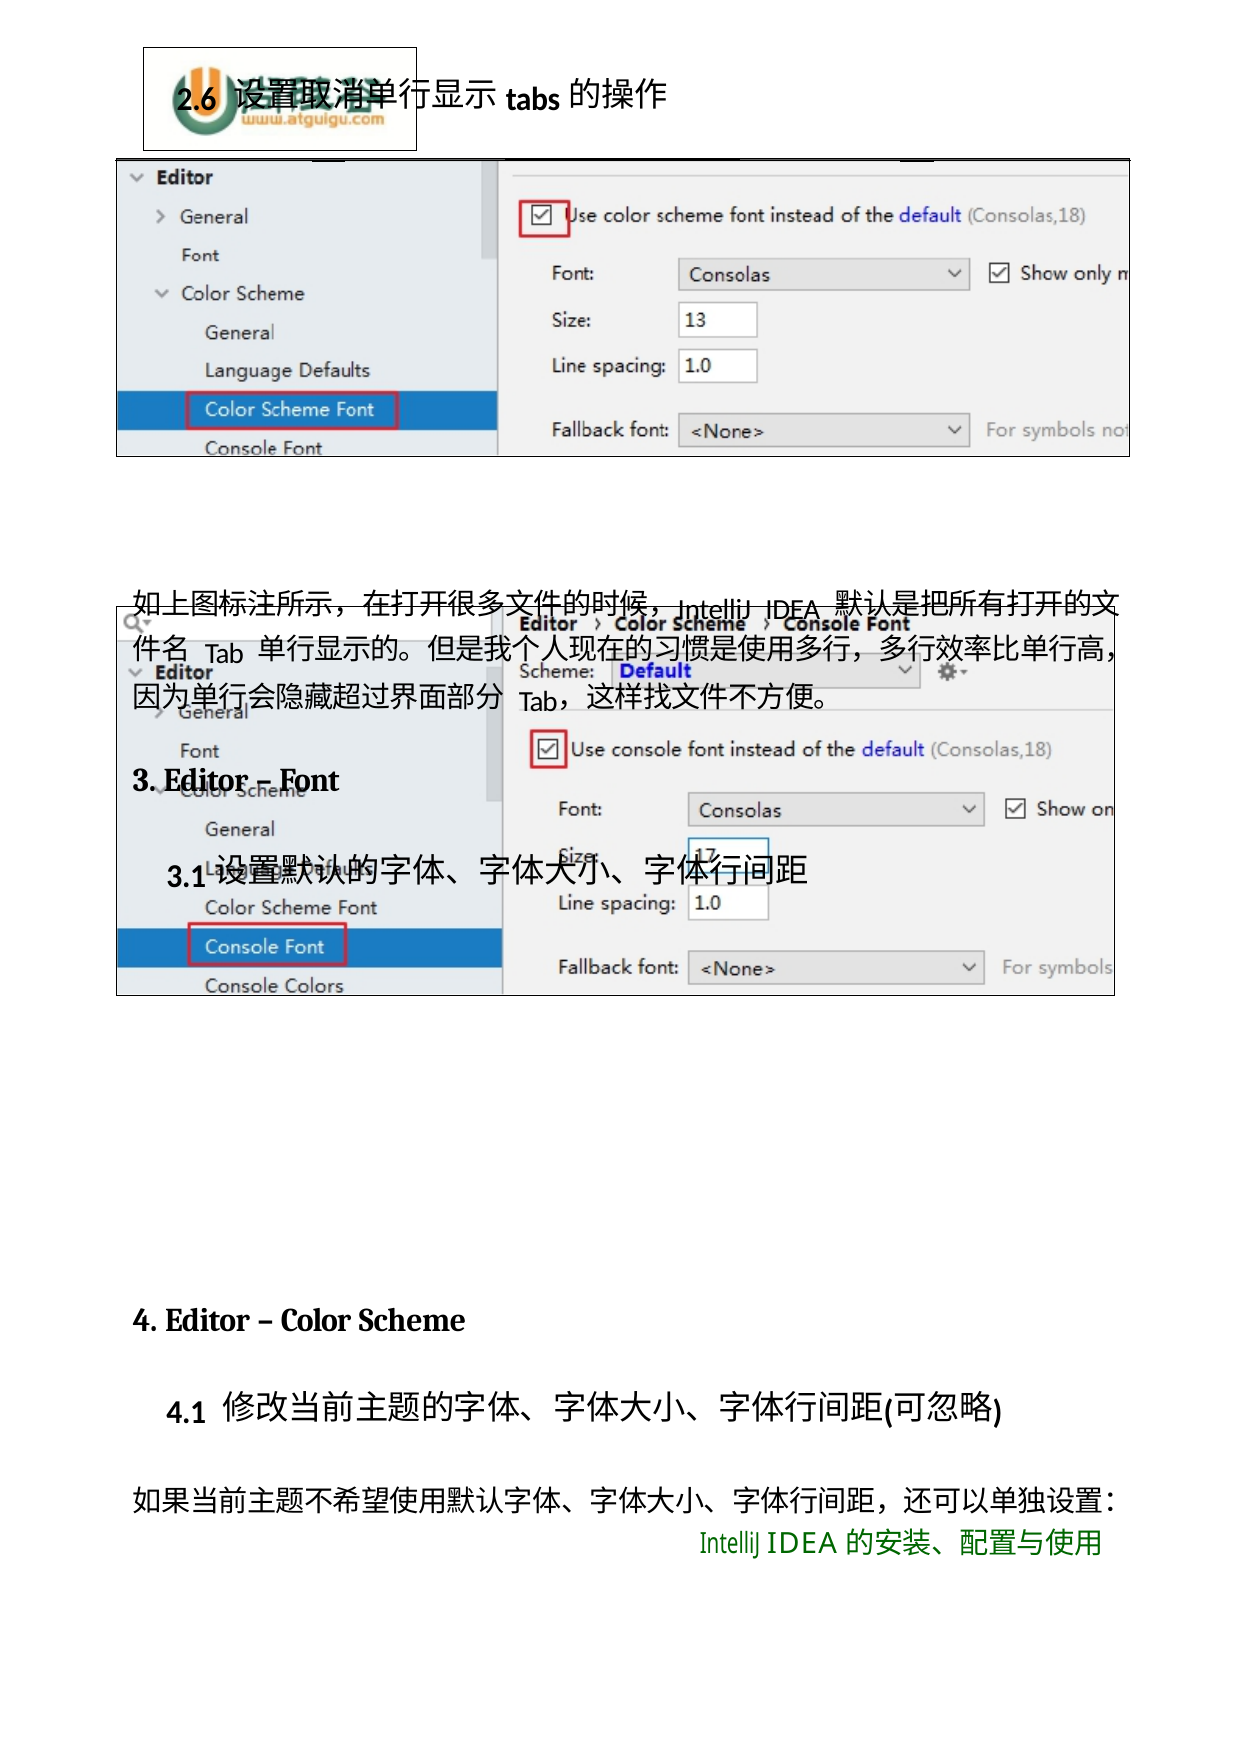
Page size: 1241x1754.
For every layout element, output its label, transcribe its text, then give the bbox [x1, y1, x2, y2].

picture [117, 161, 1129, 456]
text 3.1 设置默认的字体、字体大小、字体行间距 [133, 853, 1171, 896]
text 如果当前主题不希望使用默认字体、字体大小、字体行间距，还可以单独设置： [133, 1482, 1171, 1518]
text IntelliJ IDEA 的安装、配置与使用 [699, 1518, 1171, 1562]
text 2.6 设置取消单行显示 tabs 的操作 [176, 81, 1171, 118]
picture [117, 607, 1114, 995]
text 因为单行会隐藏超过界面部分 Tab，这样找文件不方便。 [133, 673, 1171, 721]
text 4. Editor – Color Scheme [133, 1300, 1171, 1339]
text 如上图标注所示，在打开很多文件的时候，IntelliJ IDEA 默认是把所有打开的文 [133, 593, 1171, 626]
picture [144, 48, 416, 150]
text 4.1 修改当前主题的字体、字体大小、字体行间距(可忽略) [133, 1389, 1171, 1432]
text 件名 Tab 单行显示的。但是我个人现在的习惯是使用多行，多行效率比单行高， [133, 626, 1171, 673]
text 3. Editor – Font [133, 746, 1171, 803]
